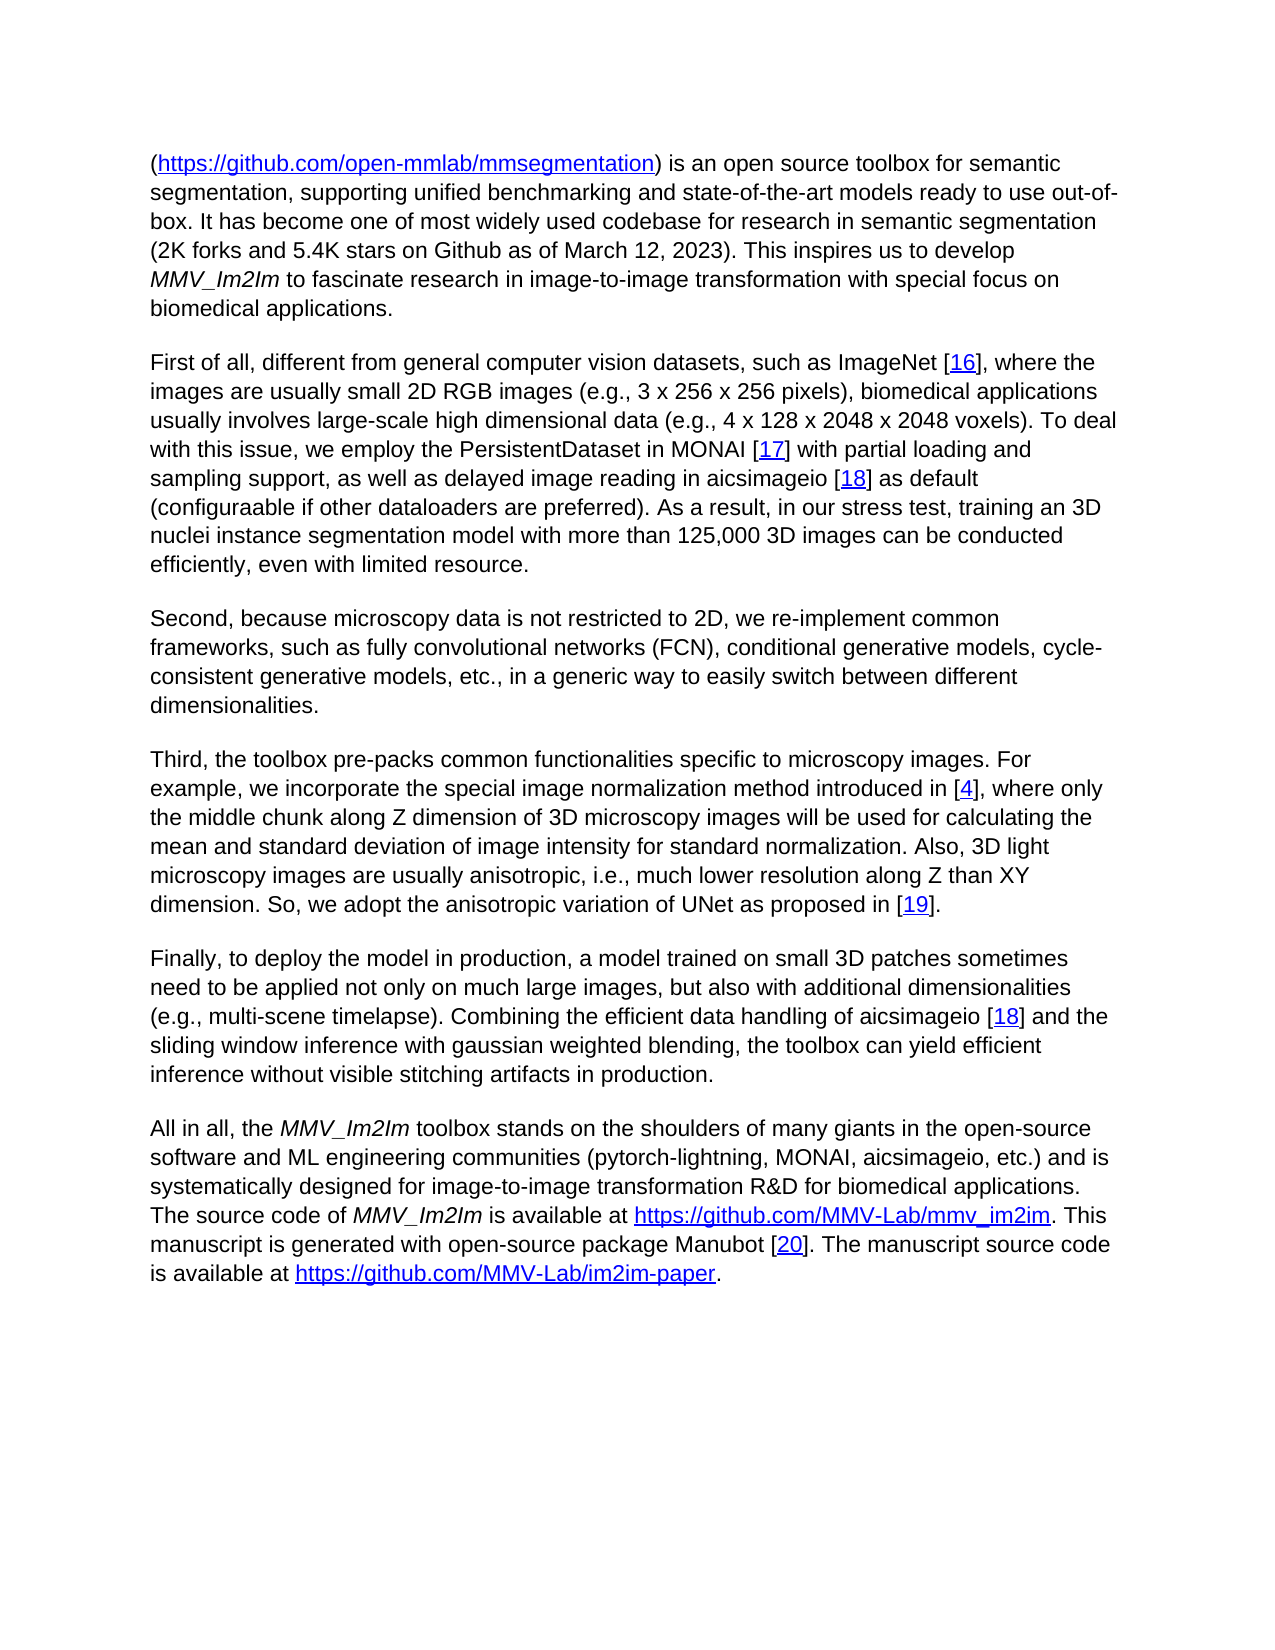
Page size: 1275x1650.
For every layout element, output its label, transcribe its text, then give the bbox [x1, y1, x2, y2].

text Finally, to deploy the model in production, a model trained on small 3D patches sometimes need to be applied not only on much large images, but also with additional dimensionalities (e.g., multi-scene timelapse). Combining the efficient data handling of aicsimageio [18] and the sliding window inference with gaussian weighted blending, the toolbox can yield efficient inference without visible stitching artifacts in production. [150, 945, 1125, 1087]
text First of all, different from general computer vision datasets, such as ImageNet [16], where the images are usually small 2D RGB images (e.g., 3 x 256 x 256 pixels), biomedical applications usually involves large-scale high dimensional data (e.g., 4 x 128 x 2048 x 2048 voxels). To deal with this issue, we employ the PersistentDataset in MONAI [17] with partial loading and sampling support, as well as delayed image reading in aicsimageio [18] as default (configuraable if other dataloaders are preferred). As a result, in our stress test, training an 3D nuclei instance segmentation model with more than 125,000 3D images can be conducted efficiently, even with limited resource. [150, 349, 1125, 578]
text Second, because microscopy data is not restricted to 2D, we re-implement common frameworks, such as fully convolutional networks (FCN), conditional generative models, cycle-consistent generative models, etc., in a generic way to easily switch between different dimensionalities. [150, 605, 1125, 719]
text All in all, the MMV_Im2Im toolbox stands on the shoulders of many giants in the open-source software and ML engineering communities (pytorch-lightning, MONAI, aicsimageio, etc.) and is systematically designed for image-to-image transformation R&D for biomedical applications. The source code of MMV_Im2Im is available at https://github.com/MMV-Lab/mmv_im2im. This manuscript is generated with open-source package Manubot [20]. The manuscript source code is available at https://github.com/MMV-Lab/im2im-paper. [150, 1115, 1125, 1286]
text Third, the toolbox pre-packs common functionalities specific to microscopy images. For example, we incorporate the special image normalization method introduced in [4], where only the middle chunk along Z dimension of 3D microscopy images will be used for calculating the mean and standard deviation of image intensity for standard normalization. Also, 3D light microscopy images are usually anisotropic, i.e., much lower resolution along Z than XY dimension. So, we adopt the anisotropic variation of UNet as proposed in [19]. [150, 746, 1125, 917]
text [150, 150, 1125, 321]
